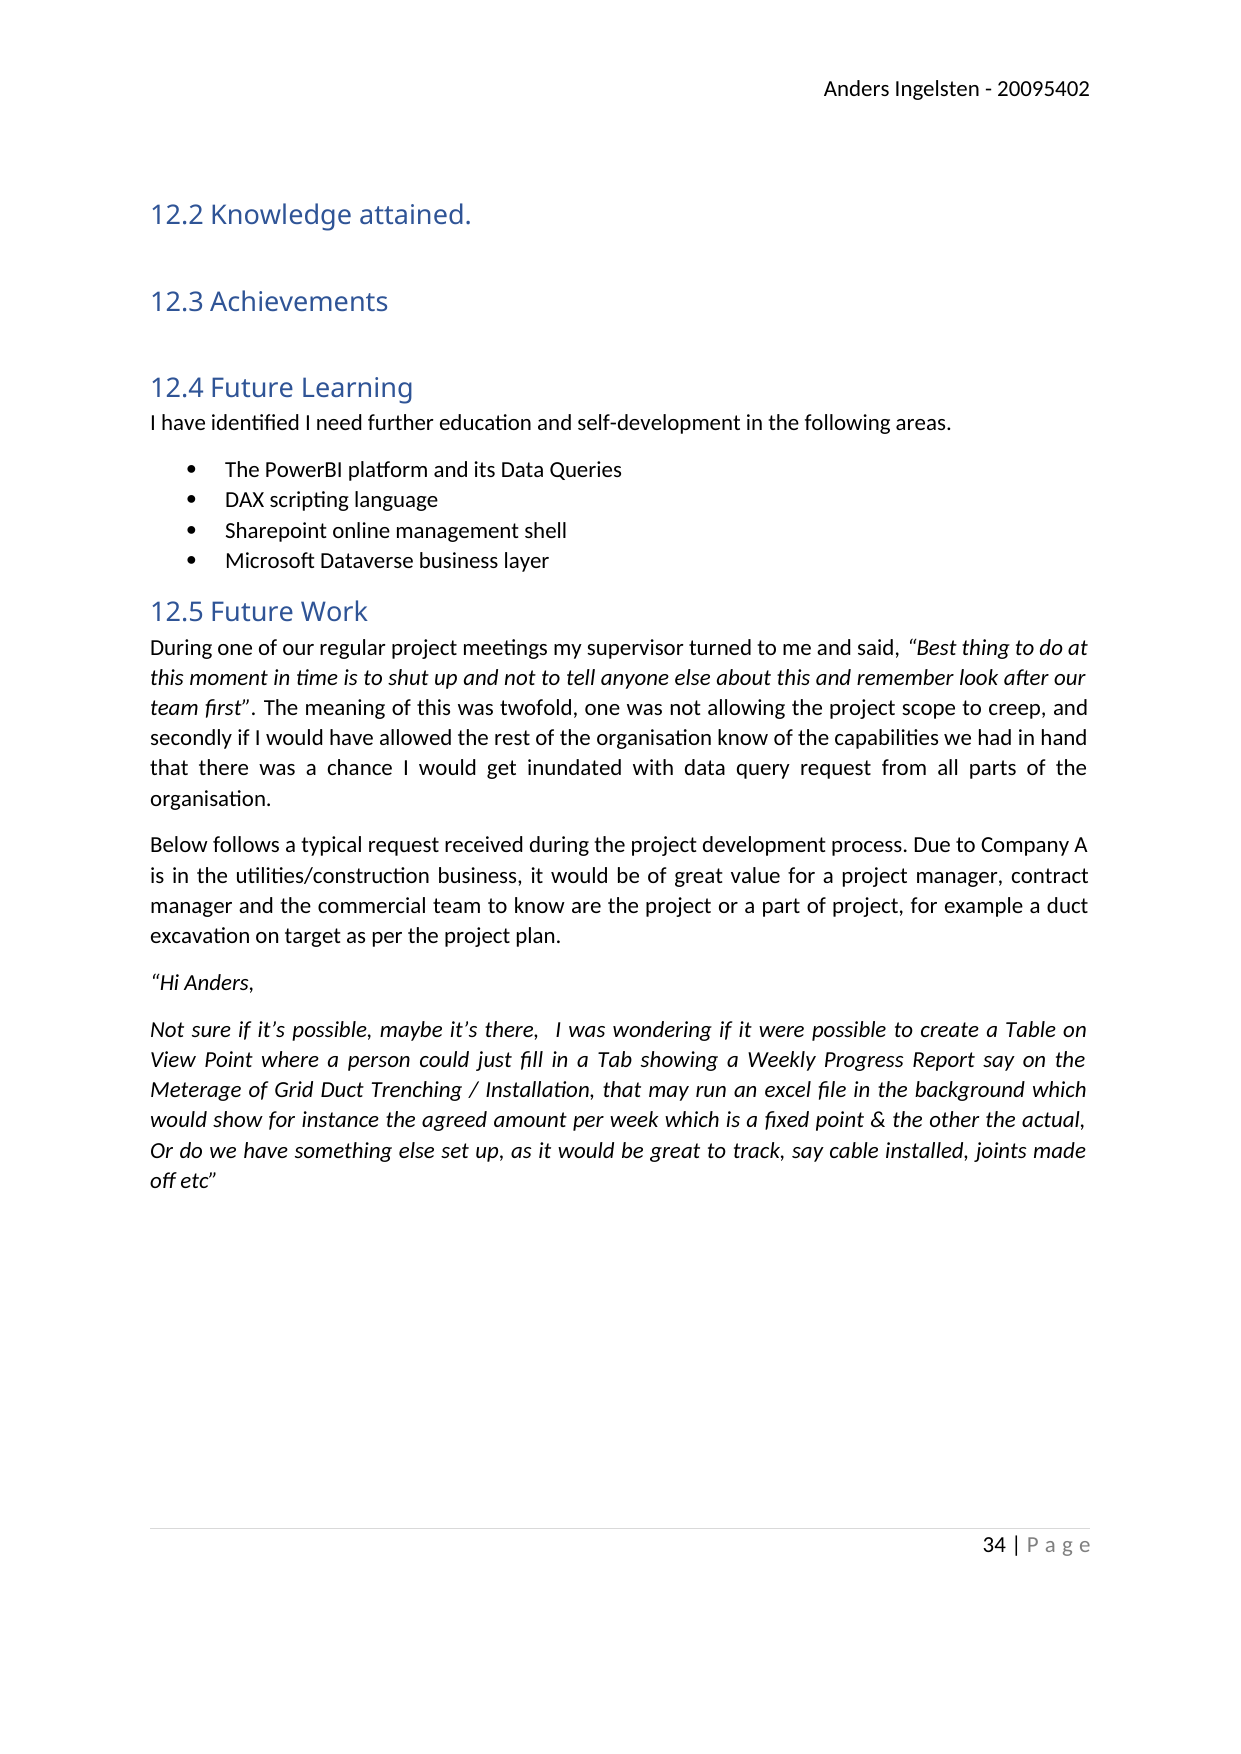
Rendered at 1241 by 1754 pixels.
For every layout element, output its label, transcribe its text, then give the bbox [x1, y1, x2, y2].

text Below follows a typical request received during the project development process. Due to Company A is in the utilities/construction business, it would be of great value for a project manager, contract manager and the commercial team to know are the project or a part of project, for example a duct excavation on target as per the project plan. [150, 831, 1090, 949]
text I have identified I need further education and self-development in the following areas. [150, 408, 1090, 437]
text “Hi Anders, [150, 968, 1090, 996]
subtitle Achievements [150, 282, 1090, 319]
text During one of our regular project meetings my supervisor turned to me and said, “Best thing to do at this moment in time is to shut up and not to tell anyone else about this and remember look after our team first”. The meaning of this was twofold, one was not allowing the project scope to creep, and secondly if I would have allowed the rest of the organisation know of the capabilities we had in hand that there was a chance I would get inundated with data query request from all parts of the organisation. [150, 633, 1090, 812]
text Not sure if it’s possible, maybe it’s there, I was wondering if it were possible to create a Table on View Point where a person could just fill in a Tab showing a Weekly Progress Report say on the Meterage of Grid Duct Trenching / Installation, that may run an excel file in the background which would show for instance the agreed amount per week which is a fixed point & the other the actual, Or do we have something else set up, as it would be great to track, say cable installed, joints made off etc” [150, 1015, 1090, 1194]
subtitle Knowledge attained. [150, 195, 1090, 232]
subtitle Future Work [150, 593, 1090, 630]
subtitle Future Learning [150, 369, 1090, 406]
list DAX scripting language [187, 486, 1090, 514]
list Microsoft Dataverse business layer [187, 546, 1090, 574]
list Sharepoint online management shell [187, 516, 1090, 544]
list The PowerBI platform and its Data Queries [187, 455, 1090, 483]
